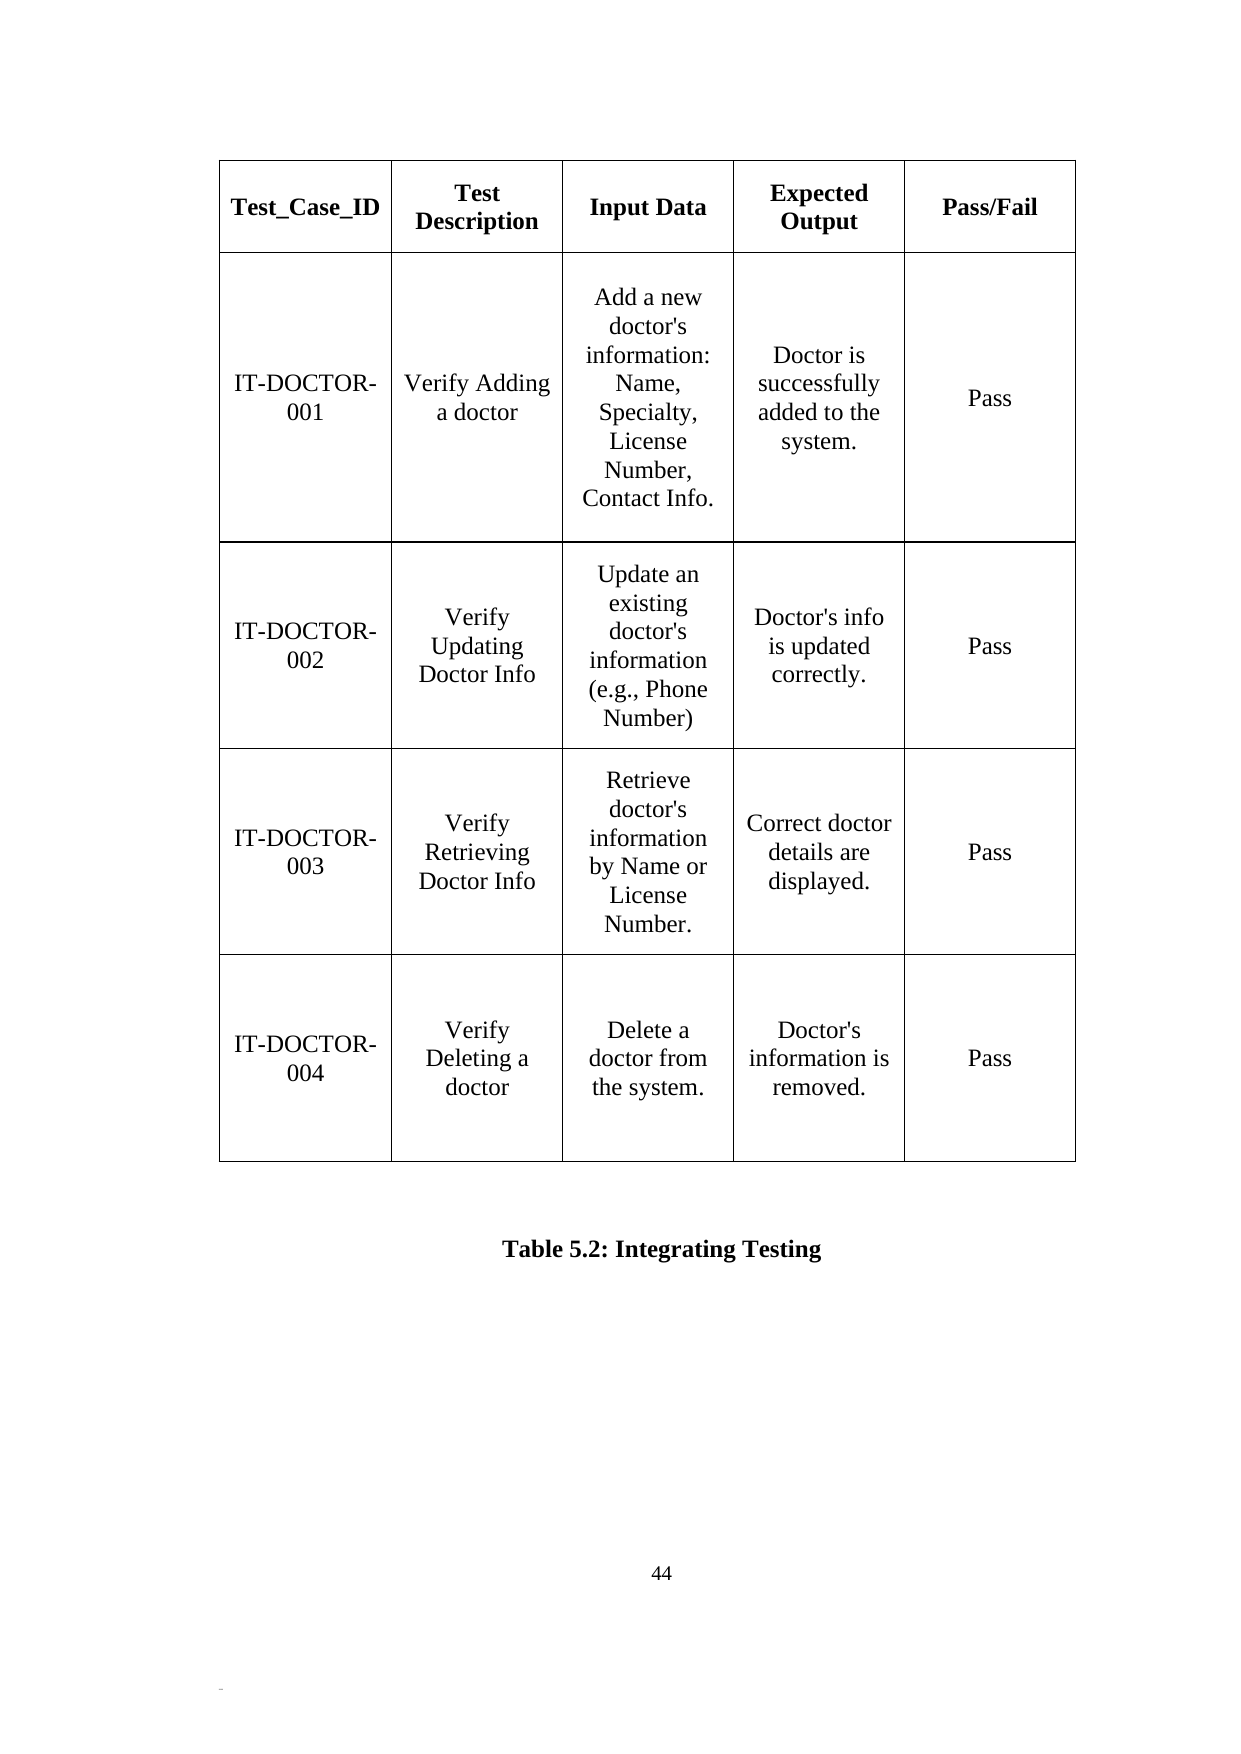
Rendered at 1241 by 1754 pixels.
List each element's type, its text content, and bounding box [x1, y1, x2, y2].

table_cell Doctor's info is updated correctly. [734, 543, 904, 748]
table_cell IT-DOCTOR-002 [220, 543, 391, 748]
table_cell Correct doctor details are displayed. [734, 749, 904, 954]
table_cell Doctor's information is removed. [734, 955, 904, 1161]
table_cell Pass [905, 253, 1075, 541]
text Table 5.2: Integrating Testing [218, 1234, 1104, 1262]
text 44 [218, 1561, 1104, 1584]
table_cell Pass [905, 749, 1075, 954]
table_cell Retrieve doctor's information by Name or License Number. [563, 749, 733, 954]
table_cell Verify Retrieving Doctor Info [392, 749, 562, 954]
table_header Test Description [392, 161, 562, 252]
table_cell IT-DOCTOR-004 [220, 955, 391, 1161]
table_header Pass/Fail [905, 161, 1075, 252]
table_cell Verify Adding a doctor [392, 253, 562, 541]
table_cell Verify Deleting a doctor [392, 955, 562, 1161]
table_cell IT-DOCTOR-001 [220, 253, 391, 541]
table_cell Delete a doctor from the system. [563, 955, 733, 1161]
table_header Expected Output [734, 161, 904, 252]
table_cell Add a new doctor's information: Name, Specialty, License Number, Contact Info. [563, 253, 733, 541]
table_cell Pass [905, 543, 1075, 748]
table_cell Doctor is successfully added to the system. [734, 253, 904, 541]
table_cell IT-DOCTOR-003 [220, 749, 391, 954]
table_header Input Data [563, 161, 733, 252]
table_cell Verify Updating Doctor Info [392, 543, 562, 748]
table_header Test_Case_ID [220, 161, 391, 252]
table_cell Update an existing doctor's information (e.g., Phone Number) [563, 543, 733, 748]
table_cell Pass [905, 955, 1075, 1161]
